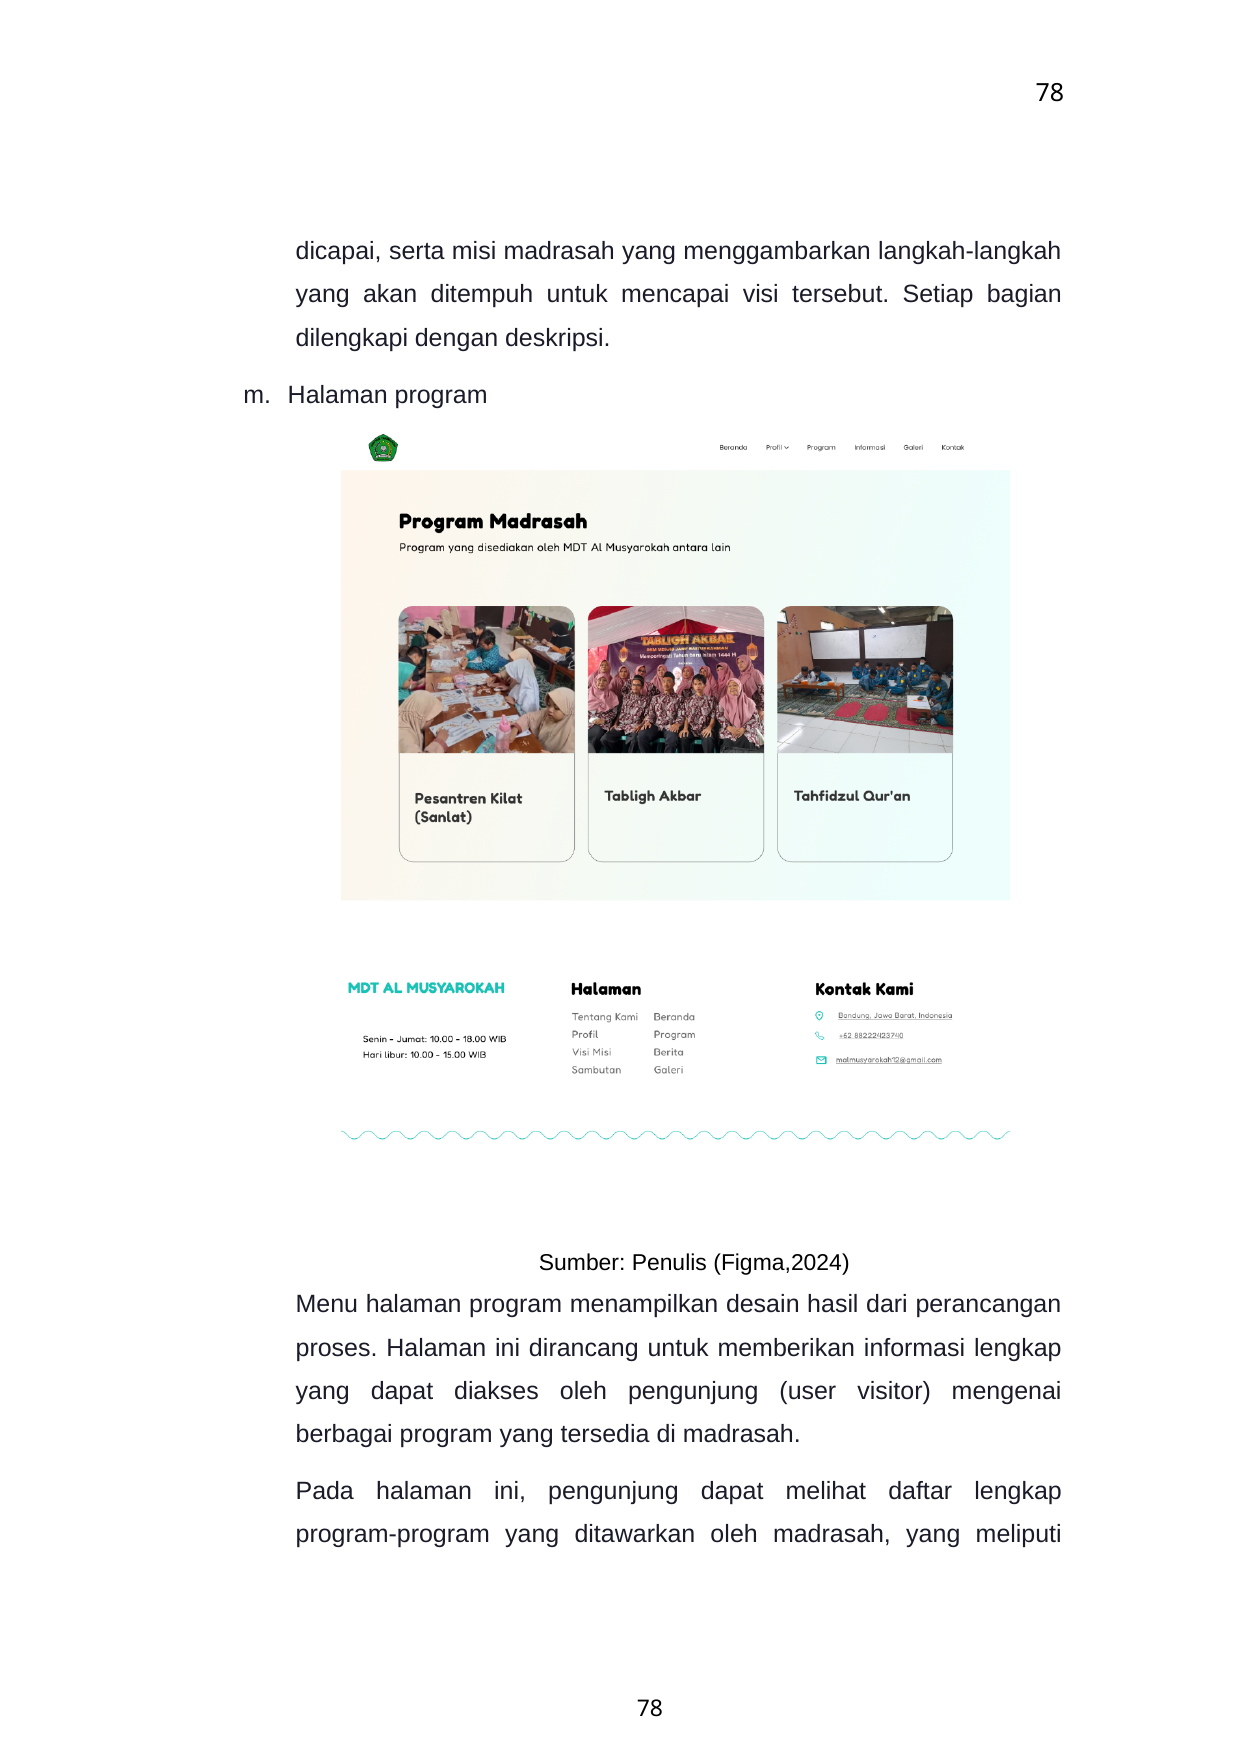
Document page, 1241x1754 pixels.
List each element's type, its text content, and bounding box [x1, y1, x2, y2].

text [295, 236, 1063, 351]
list Halaman program [243, 380, 1050, 408]
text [295, 1476, 1063, 1548]
text Menu halaman program menampilkan desain hasil dari perancangan proses. Halaman ini dirancang untuk memberikan informasi lengkap yang dapat diakses oleh pengunjung (user visitor) mengenai berbagai program yang tersedia di madrasah. [295, 1289, 1063, 1447]
list Sumber: Penulis (Figma,2024) [325, 1249, 1063, 1275]
picture [341, 425, 1011, 1153]
